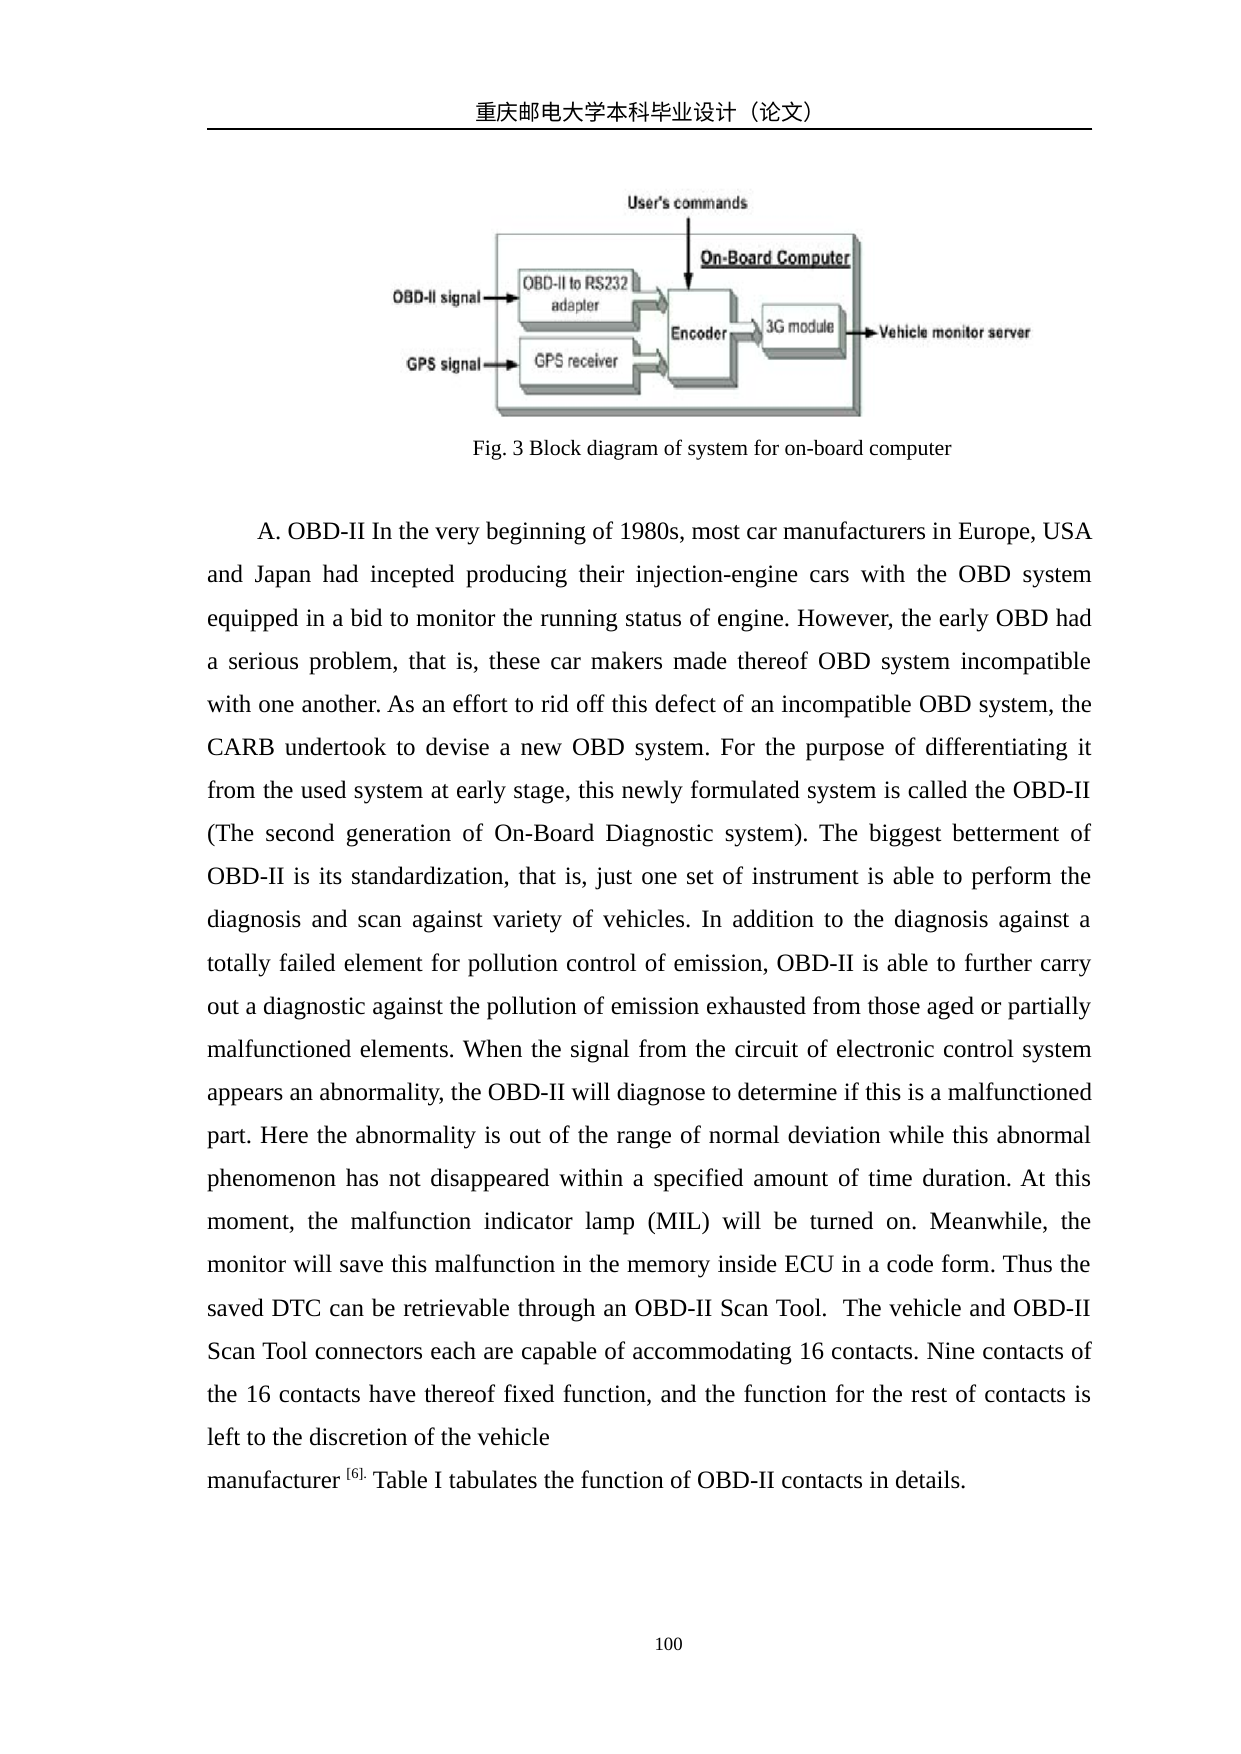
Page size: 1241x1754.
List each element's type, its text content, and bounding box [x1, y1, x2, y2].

picture [384, 177, 1041, 421]
text A. OBD-II In the very beginning of 1980s, most car manufacturers in Europe, USA and Japan had incepted producing their injection-engine cars with the OBD system equipped in a bid to monitor the running status of engine. However, the early OBD had a serious problem, that is, these car makers made thereof OBD system incompatible with one another. As an effort to rid off this defect of an incompatible OBD system, the CARB undertook to devise a new OBD system. For the purpose of differentiating it from the used system at early stage, this newly formulated system is called the OBD-II (The second generation of On-Board Diagnostic system). The biggest betterment of OBD-II is its standardization, that is, just one set of instrument is able to perform the diagnosis and scan against variety of vehicles. In addition to the diagnosis against a totally failed element for pollution control of emission, OBD-II is able to further carry out a diagnostic against the pollution of emission exhausted from those aged or partially malfunctioned elements. When the signal from the circuit of electronic control system appears an abnormality, the OBD-II will diagnose to determine if this is a malfunctioned part. Here the abnormality is out of the range of normal deviation while this abnormal phenomenon has not disappeared within a specified amount of time duration. At this moment, the malfunction indicator lamp (MIL) will be turned on. Meanwhile, the monitor will save this malfunction in the memory inside ECU in a code form. Thus the saved DTC can be retrievable through an OBD-II Scan Tool. The vehicle and OBD-II Scan Tool connectors each are capable of accommodating 16 contacts. Nine contacts of the 16 contacts have thereof fixed function, and the function for the rest of contacts is left to the discretion of the vehicle [207, 516, 1092, 1451]
text manufacturer [6]. Table I tabulates the function of OBD-II contacts in details. [207, 1465, 1092, 1494]
text Fig. 3 Block diagram of system for on-board computer [332, 435, 1092, 461]
